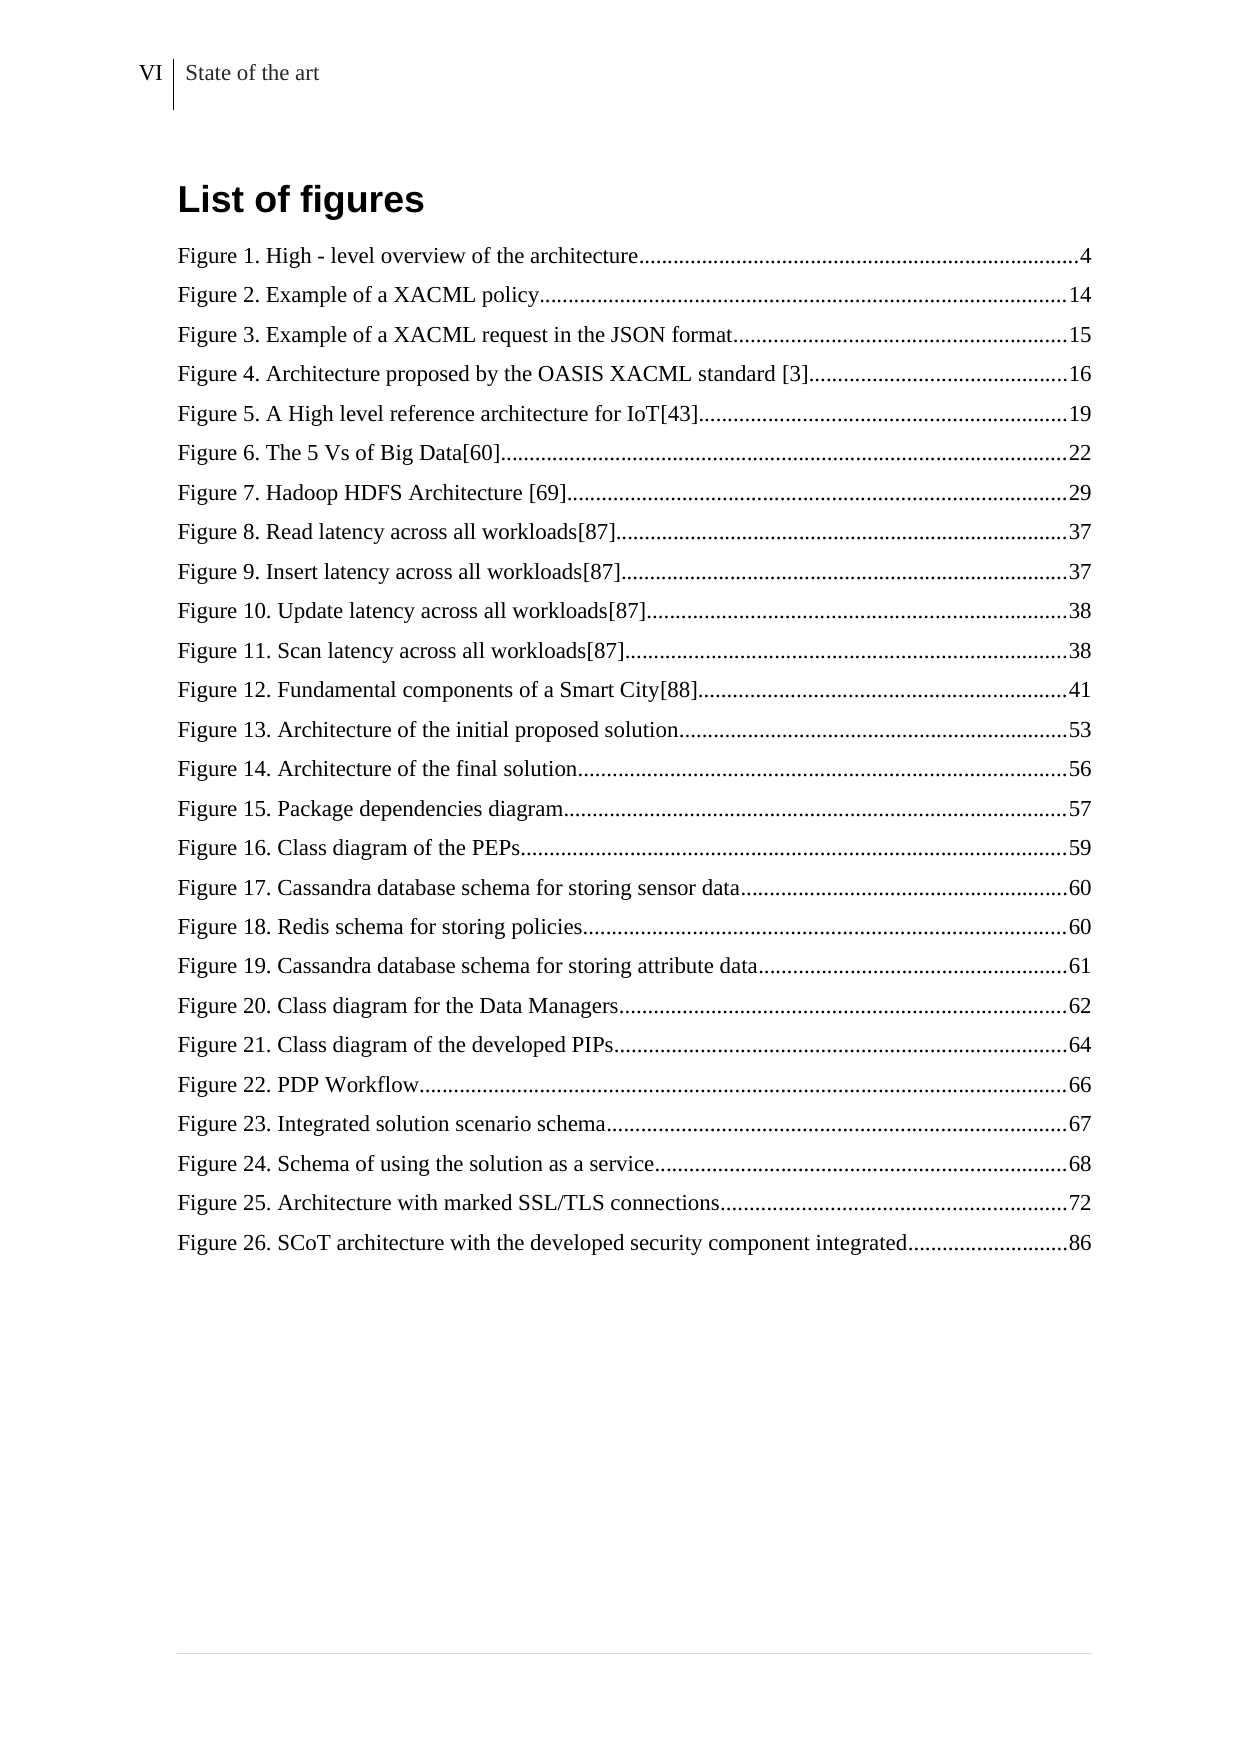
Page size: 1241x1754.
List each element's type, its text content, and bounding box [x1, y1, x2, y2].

text Figure 11. Scan latency across all workloads[87] 38 [177, 637, 1092, 663]
text Figure 13. Architecture of the initial proposed solution 53 [177, 716, 1092, 742]
text Figure 26. SCoT architecture with the developed security component integrated 86 [177, 1229, 1092, 1255]
text Figure 20. Class diagram for the Data Managers 62 [177, 992, 1092, 1018]
text Figure 19. Cassandra database schema for storing attribute data 61 [177, 952, 1092, 979]
text Figure 2. Example of a XACML policy 14 [177, 281, 1092, 308]
text Figure 14. Architecture of the final solution 56 [177, 755, 1092, 781]
text Figure 10. Update latency across all workloads[87] 38 [177, 597, 1092, 623]
subtitle List of figures [177, 177, 1092, 220]
text Figure 18. Redis schema for storing policies 60 [177, 913, 1092, 939]
text Figure 25. Architecture with marked SSL/TLS connections 72 [177, 1189, 1092, 1216]
text Figure 6. The 5 Vs of Big Data[60] 22 [177, 439, 1092, 466]
text Figure 24. Schema of using the solution as a service 68 [177, 1150, 1092, 1176]
text Figure 7. Hadoop HDFS Architecture [69] 29 [177, 479, 1092, 505]
text Figure 12. Fundamental components of a Smart City[88] 41 [177, 676, 1092, 702]
text Figure 15. Package dependencies diagram 57 [177, 794, 1092, 821]
text Figure 9. Insert latency across all workloads[87] 37 [177, 558, 1092, 584]
text Figure 23. Integrated solution scenario schema 67 [177, 1110, 1092, 1137]
text Figure 3. Example of a XACML request in the JSON format 15 [177, 321, 1092, 347]
text Figure 17. Cassandra database schema for storing sensor data 60 [177, 873, 1092, 900]
text Figure 16. Class diagram of the PEPs 59 [177, 834, 1092, 860]
text Figure 22. PDP Workflow 66 [177, 1071, 1092, 1097]
text Figure 5. A High level reference architecture for IoT[43] 19 [177, 400, 1092, 426]
text Figure 4. Architecture proposed by the OASIS XACML standard [3] 16 [177, 360, 1092, 387]
text Figure 1. High - level overview of the architecture 4 [177, 242, 1092, 268]
text Figure 8. Read latency across all workloads[87] 37 [177, 518, 1092, 544]
text Figure 21. Class diagram of the developed PIPs 64 [177, 1031, 1092, 1058]
